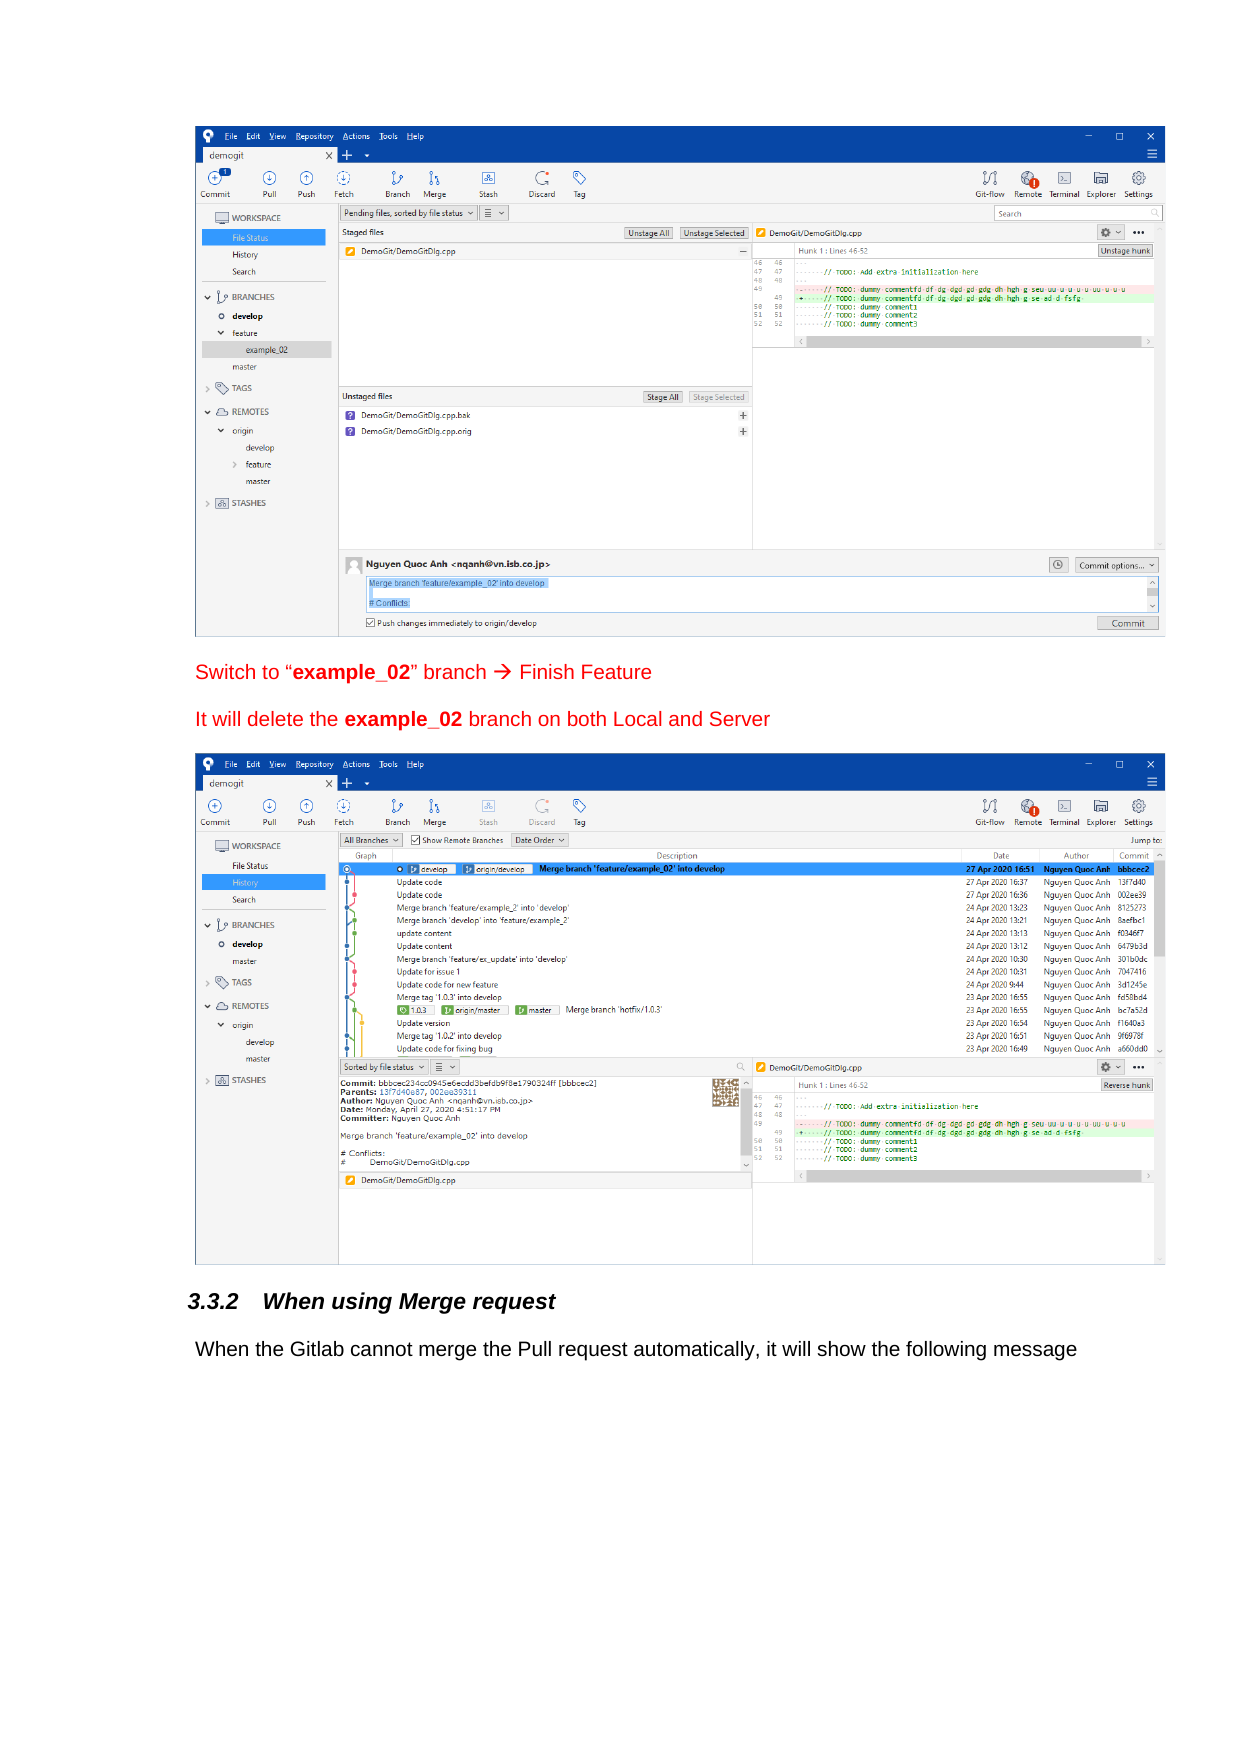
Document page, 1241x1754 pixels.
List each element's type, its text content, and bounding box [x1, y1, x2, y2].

text It will delete the example_02 branch on both Local and Server [195, 707, 1120, 731]
picture [195, 126, 1166, 637]
text When the Gitlab cannot merge the Pull request automatically, it will show the following message [195, 1337, 1120, 1361]
subtitle When using Merge request [187, 1288, 1120, 1314]
picture [195, 753, 1166, 1265]
text Switch to “example_02” branch Finish Feature [195, 660, 1120, 684]
